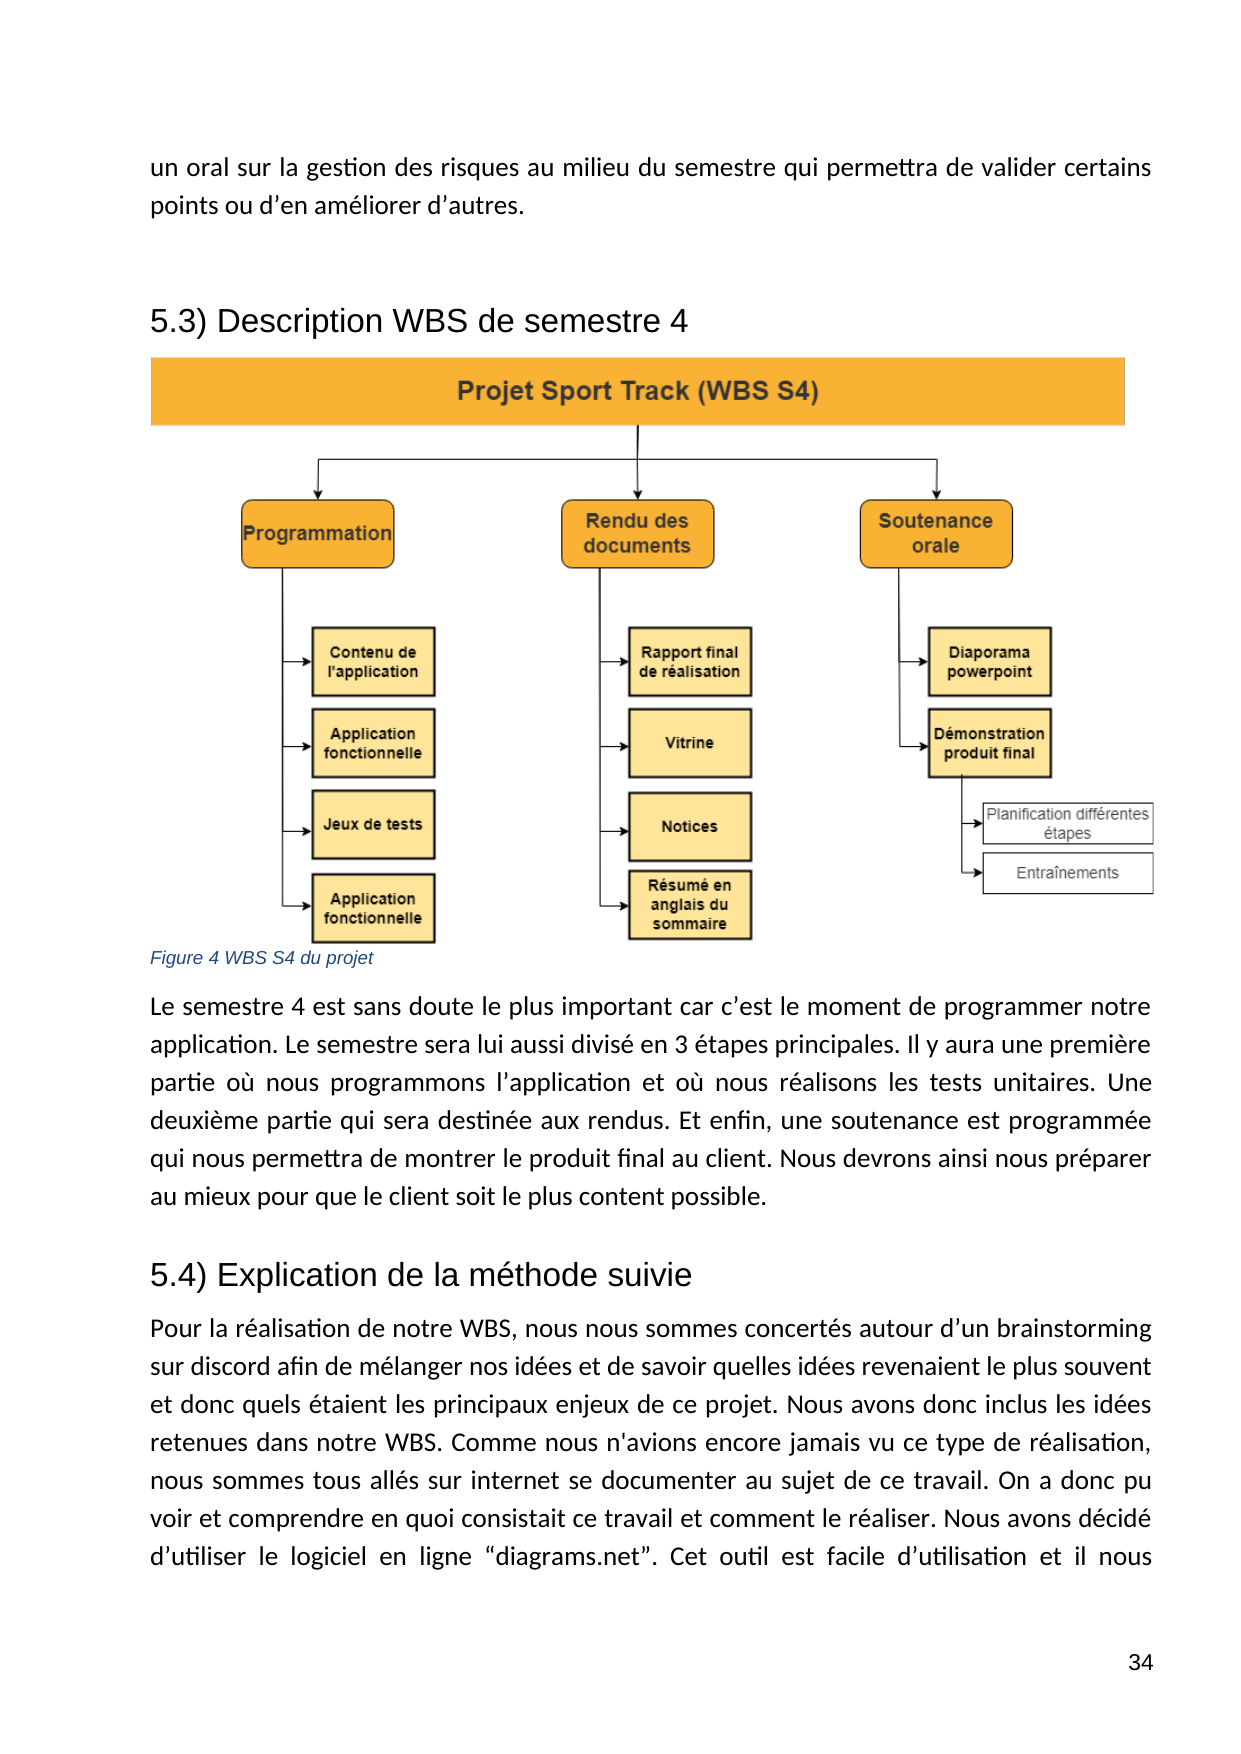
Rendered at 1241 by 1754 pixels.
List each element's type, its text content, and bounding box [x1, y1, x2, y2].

subtitle 5.3) Description WBS de semestre 4 [150, 301, 1153, 340]
picture [150, 357, 1154, 944]
text Figure 4 WBS S4 du projet [150, 947, 1153, 969]
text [150, 1311, 1153, 1572]
subtitle 5.4) Explication de la méthode suivie [150, 1254, 1153, 1293]
text Le semestre 4 est sans doute le plus important car c’est le moment de programmer notre application. Le semestre sera lui aussi divisé en 3 étapes principales. Il y aura une première partie où nous programmons l’application et où nous réalisons les tests unitaires. Une deuxième partie qui sera destinée aux rendus. Et enfin, une soutenance est programmée qui nous permettra de montrer le produit final au client. Nous devrons ainsi nous préparer au mieux pour que le client soit le plus content possible. [150, 989, 1153, 1212]
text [150, 150, 1153, 221]
